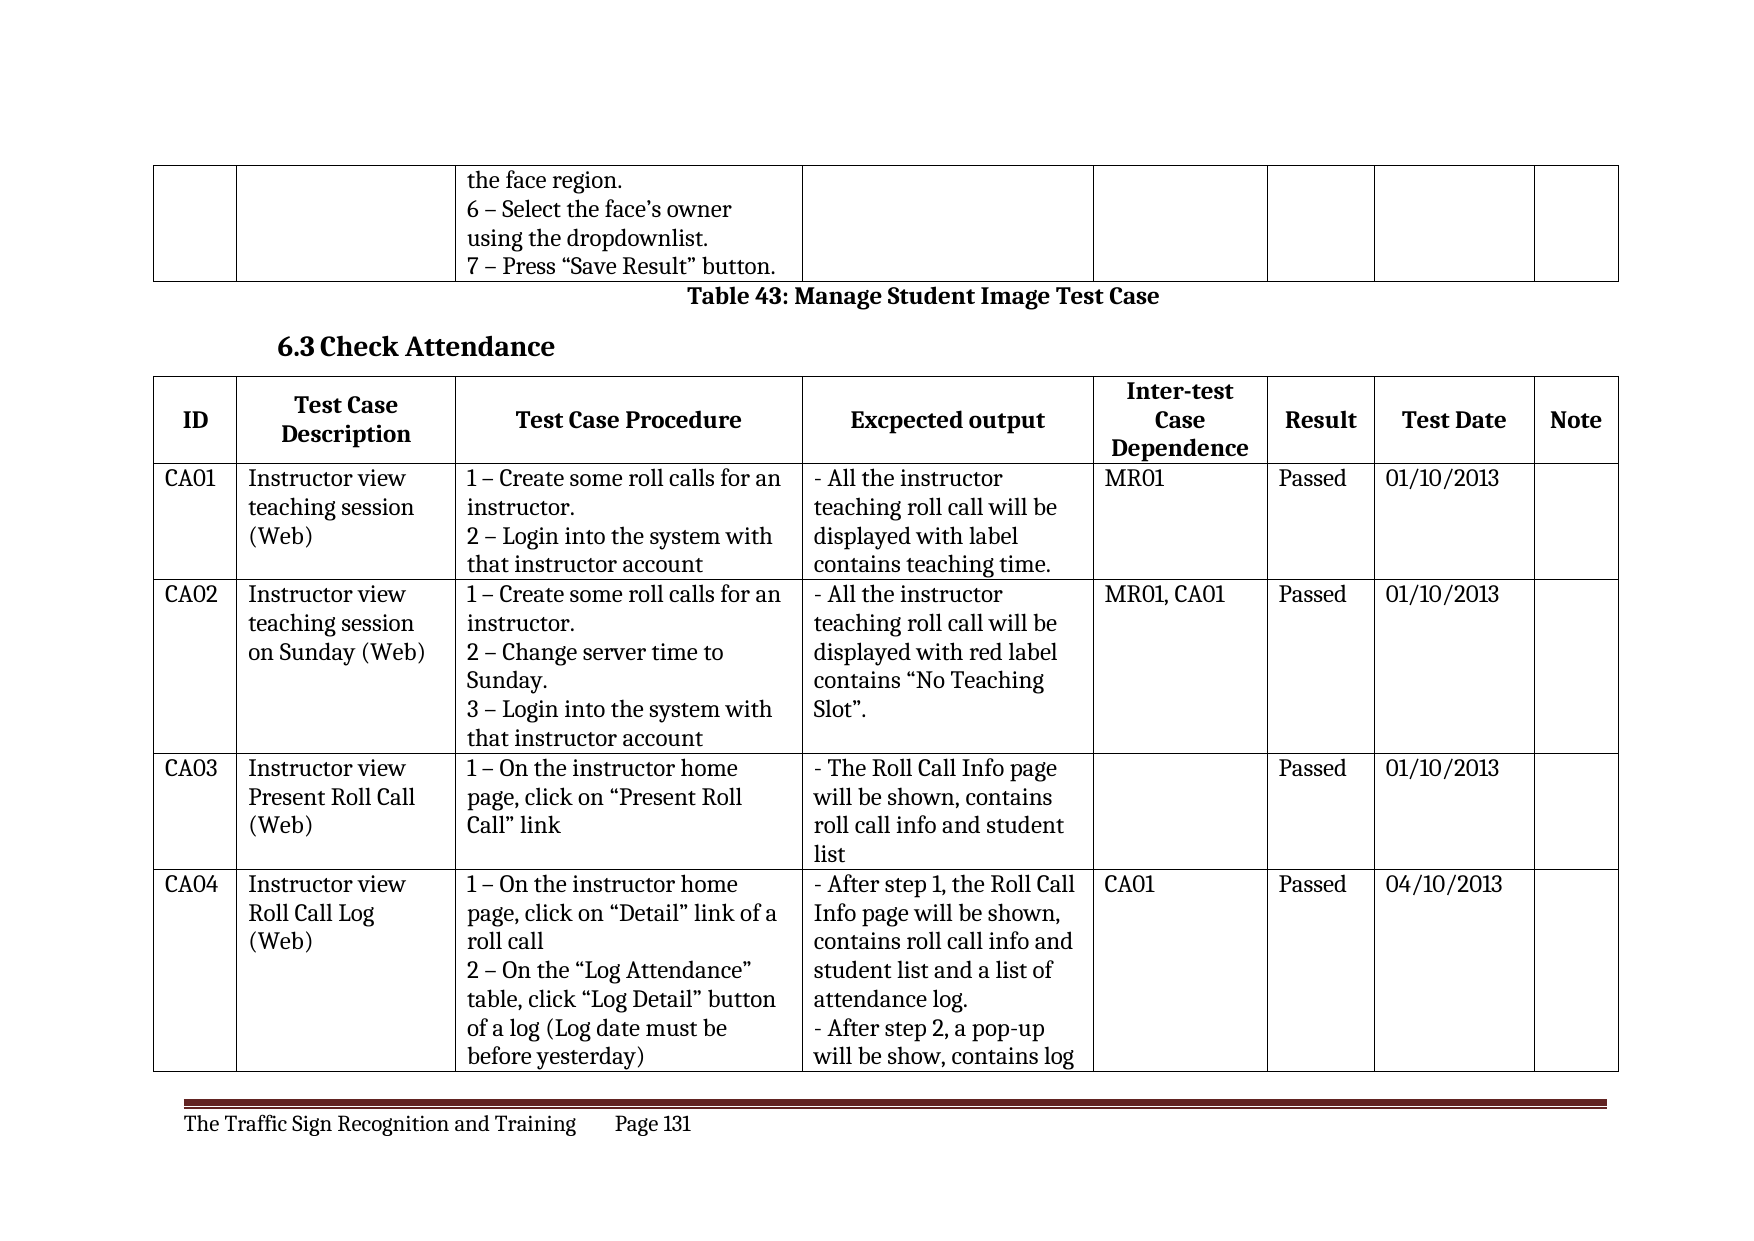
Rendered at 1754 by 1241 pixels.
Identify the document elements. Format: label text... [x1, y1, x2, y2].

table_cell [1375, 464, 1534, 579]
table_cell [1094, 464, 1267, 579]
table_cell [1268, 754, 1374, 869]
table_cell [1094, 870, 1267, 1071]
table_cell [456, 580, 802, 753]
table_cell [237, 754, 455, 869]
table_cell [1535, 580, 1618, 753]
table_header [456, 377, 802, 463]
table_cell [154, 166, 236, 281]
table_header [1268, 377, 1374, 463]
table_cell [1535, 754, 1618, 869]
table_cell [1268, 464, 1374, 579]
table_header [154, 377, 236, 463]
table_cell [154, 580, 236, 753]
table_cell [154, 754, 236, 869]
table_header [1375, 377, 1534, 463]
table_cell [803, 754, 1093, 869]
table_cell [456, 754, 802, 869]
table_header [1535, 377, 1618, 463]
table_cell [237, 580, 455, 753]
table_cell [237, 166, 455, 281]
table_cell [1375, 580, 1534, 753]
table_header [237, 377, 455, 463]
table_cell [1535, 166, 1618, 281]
subtitle Check Attendance [277, 330, 1607, 363]
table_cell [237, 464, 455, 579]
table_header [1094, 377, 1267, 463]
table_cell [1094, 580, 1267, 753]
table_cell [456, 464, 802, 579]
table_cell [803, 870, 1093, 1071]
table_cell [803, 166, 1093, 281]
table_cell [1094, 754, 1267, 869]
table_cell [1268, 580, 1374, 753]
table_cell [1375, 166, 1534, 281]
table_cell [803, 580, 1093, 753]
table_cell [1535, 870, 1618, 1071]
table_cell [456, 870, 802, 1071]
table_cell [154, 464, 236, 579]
list Table 43: Manage Student Image Test Case [240, 282, 1607, 311]
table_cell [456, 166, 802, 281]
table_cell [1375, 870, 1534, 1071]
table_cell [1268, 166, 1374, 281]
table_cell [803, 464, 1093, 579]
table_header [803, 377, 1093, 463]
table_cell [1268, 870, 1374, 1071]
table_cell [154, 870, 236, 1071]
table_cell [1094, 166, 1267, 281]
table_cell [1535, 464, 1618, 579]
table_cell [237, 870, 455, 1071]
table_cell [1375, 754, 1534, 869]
